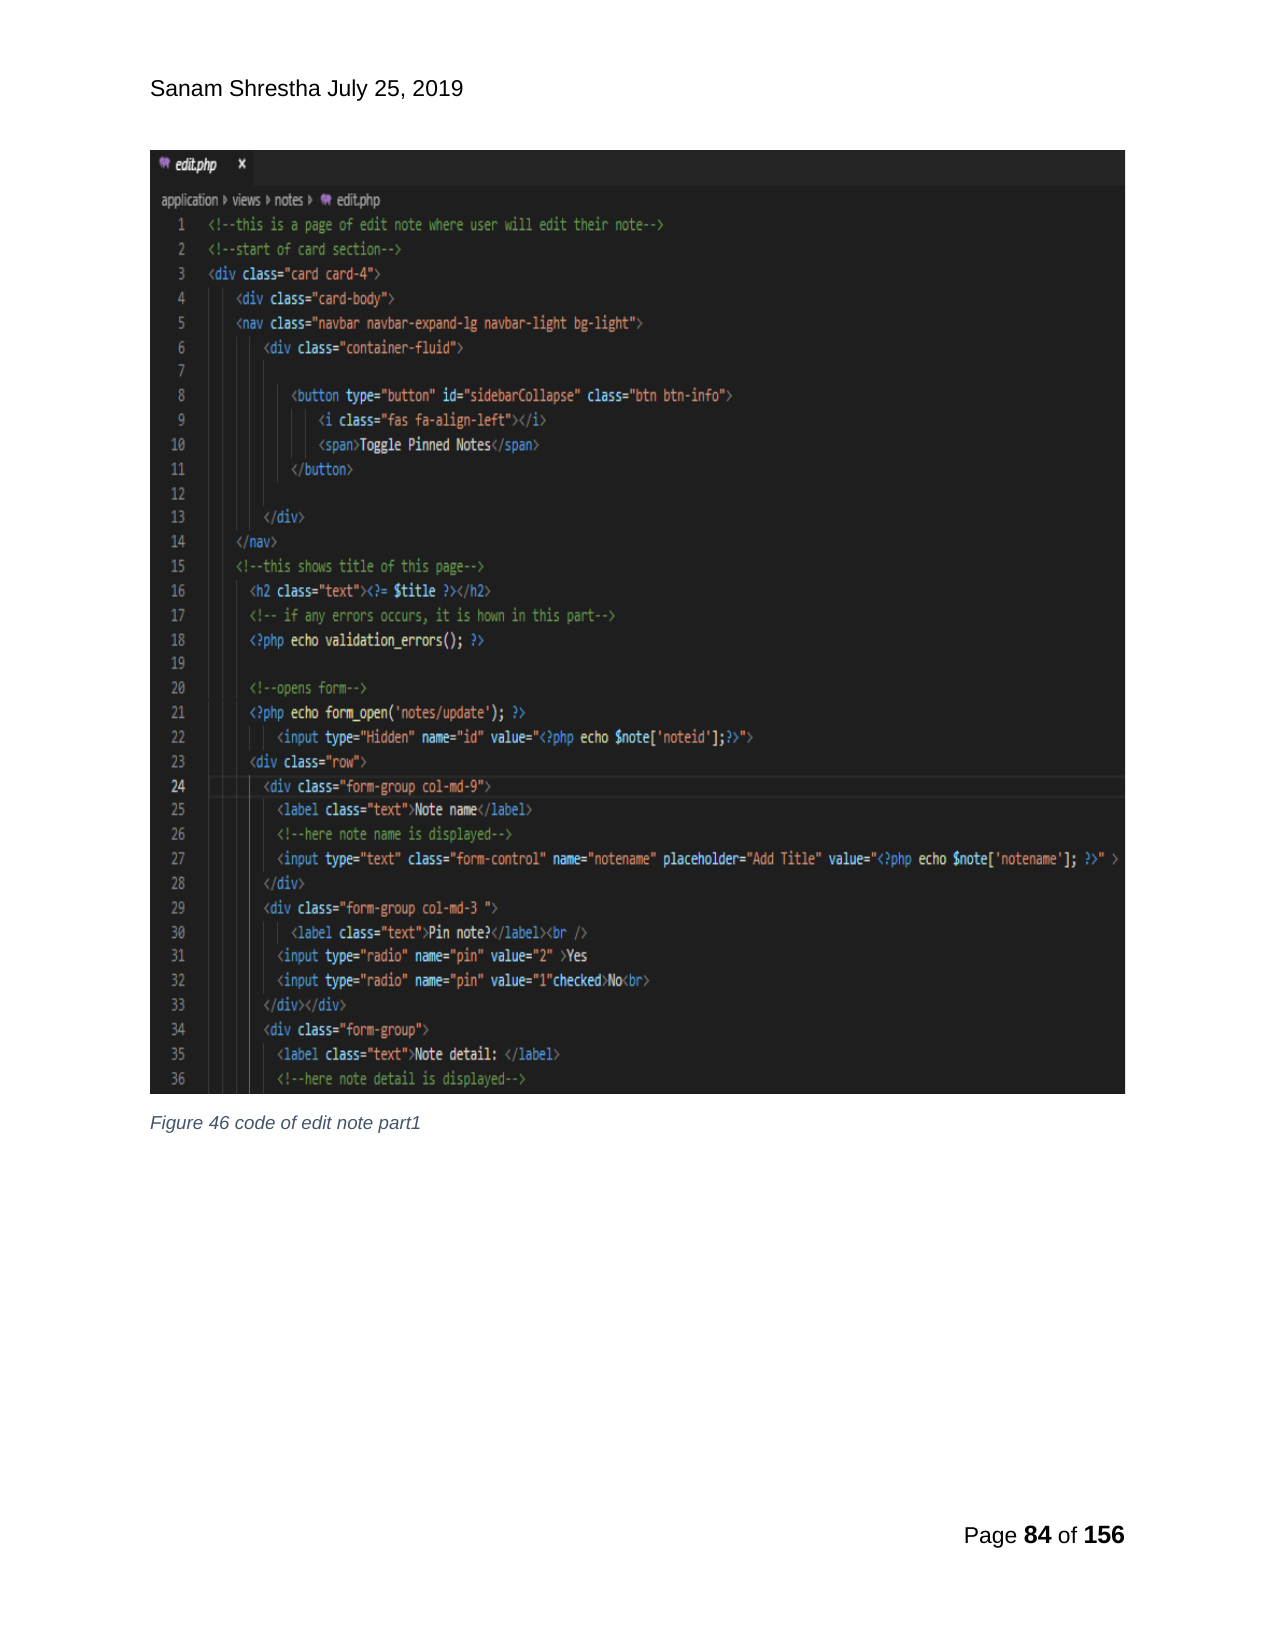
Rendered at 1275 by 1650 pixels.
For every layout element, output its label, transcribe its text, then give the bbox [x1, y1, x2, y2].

text Figure 46 code of edit note part1 [150, 1112, 1125, 1134]
picture [150, 150, 1125, 1094]
